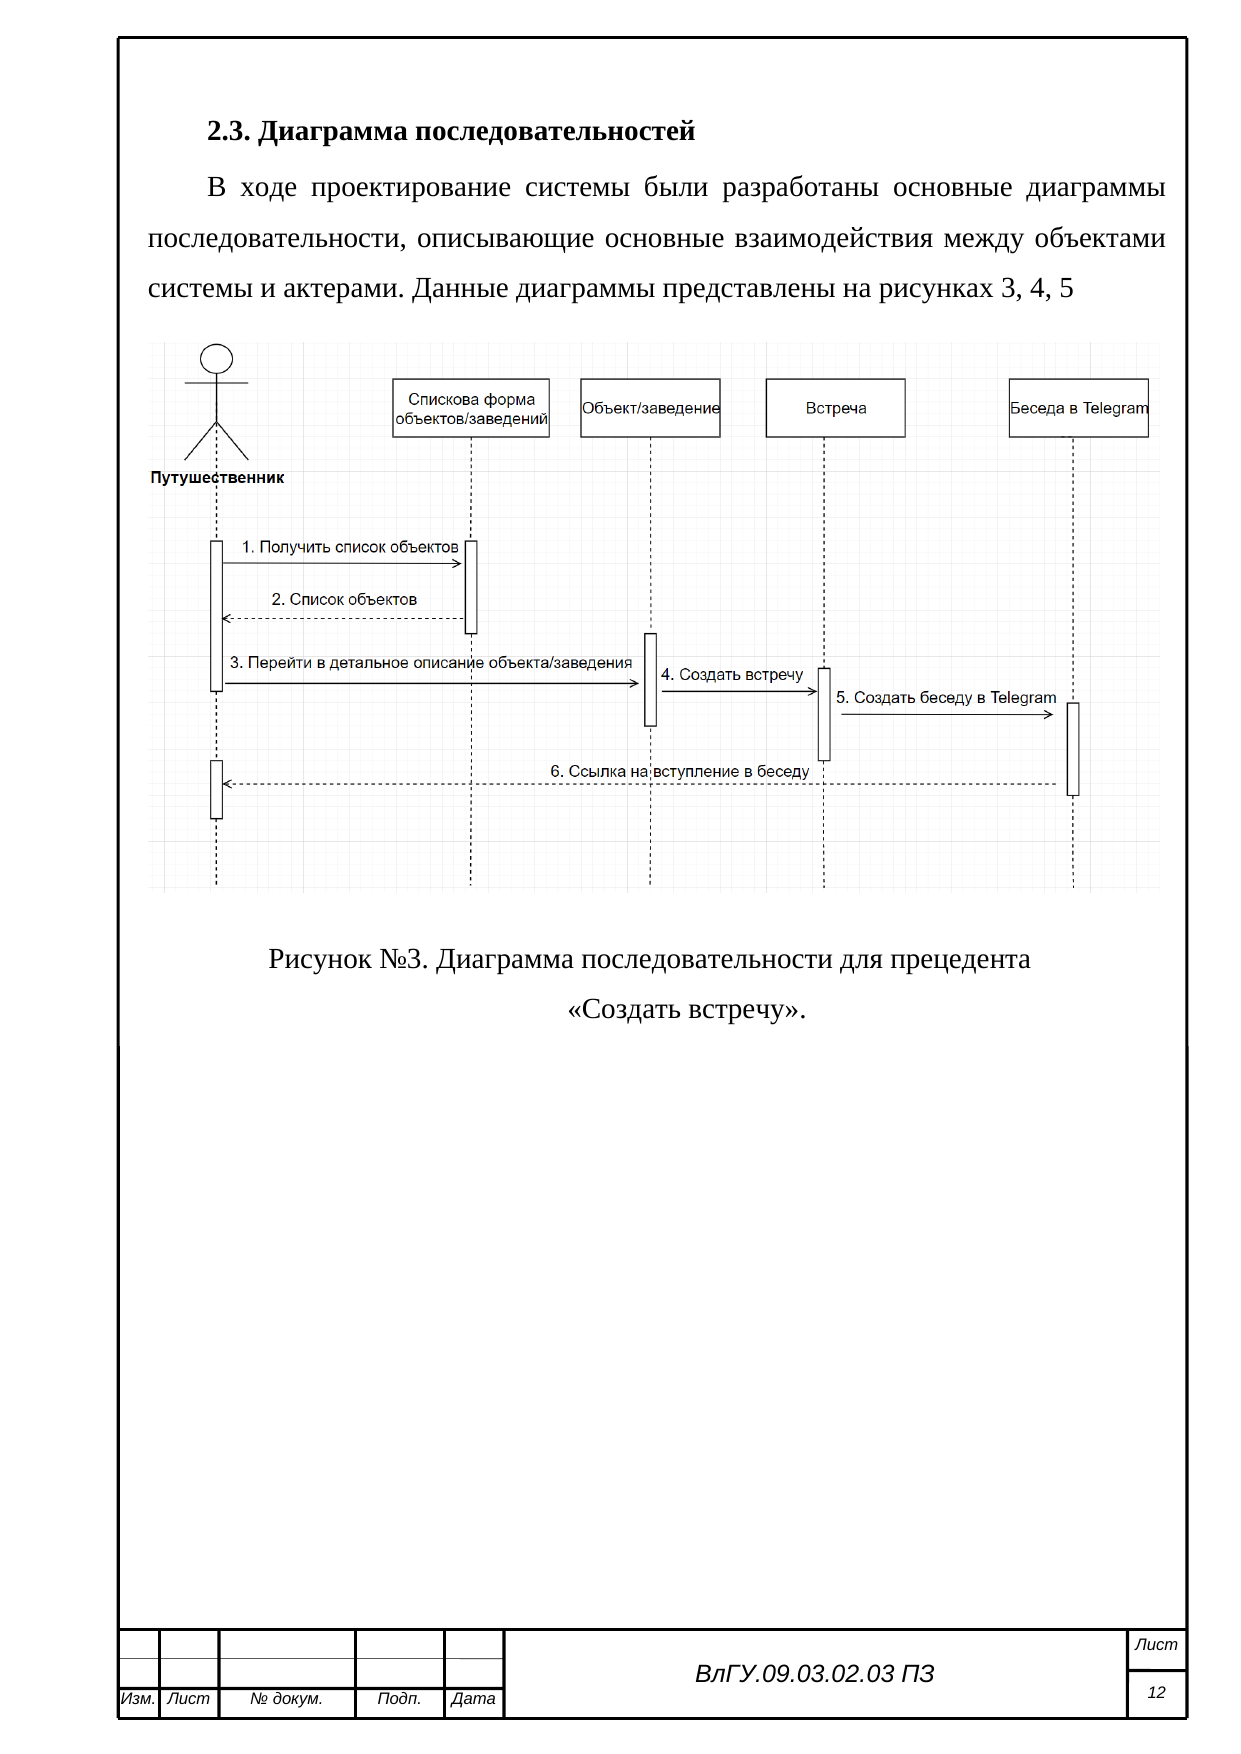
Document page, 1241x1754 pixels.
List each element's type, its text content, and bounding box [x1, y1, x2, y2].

text В ходе проектирование системы были разработаны основные диаграммы последовательности, описывающие основные взаимодействия между объектами системы и актерами. Данные диаграммы представлены на рисунках 3, 4, 5 [148, 169, 1167, 303]
text «Создать встречу». [148, 991, 1167, 1025]
subtitle 2.3. Диаграмма последовательностей [148, 113, 1194, 146]
picture [147, 342, 1159, 892]
